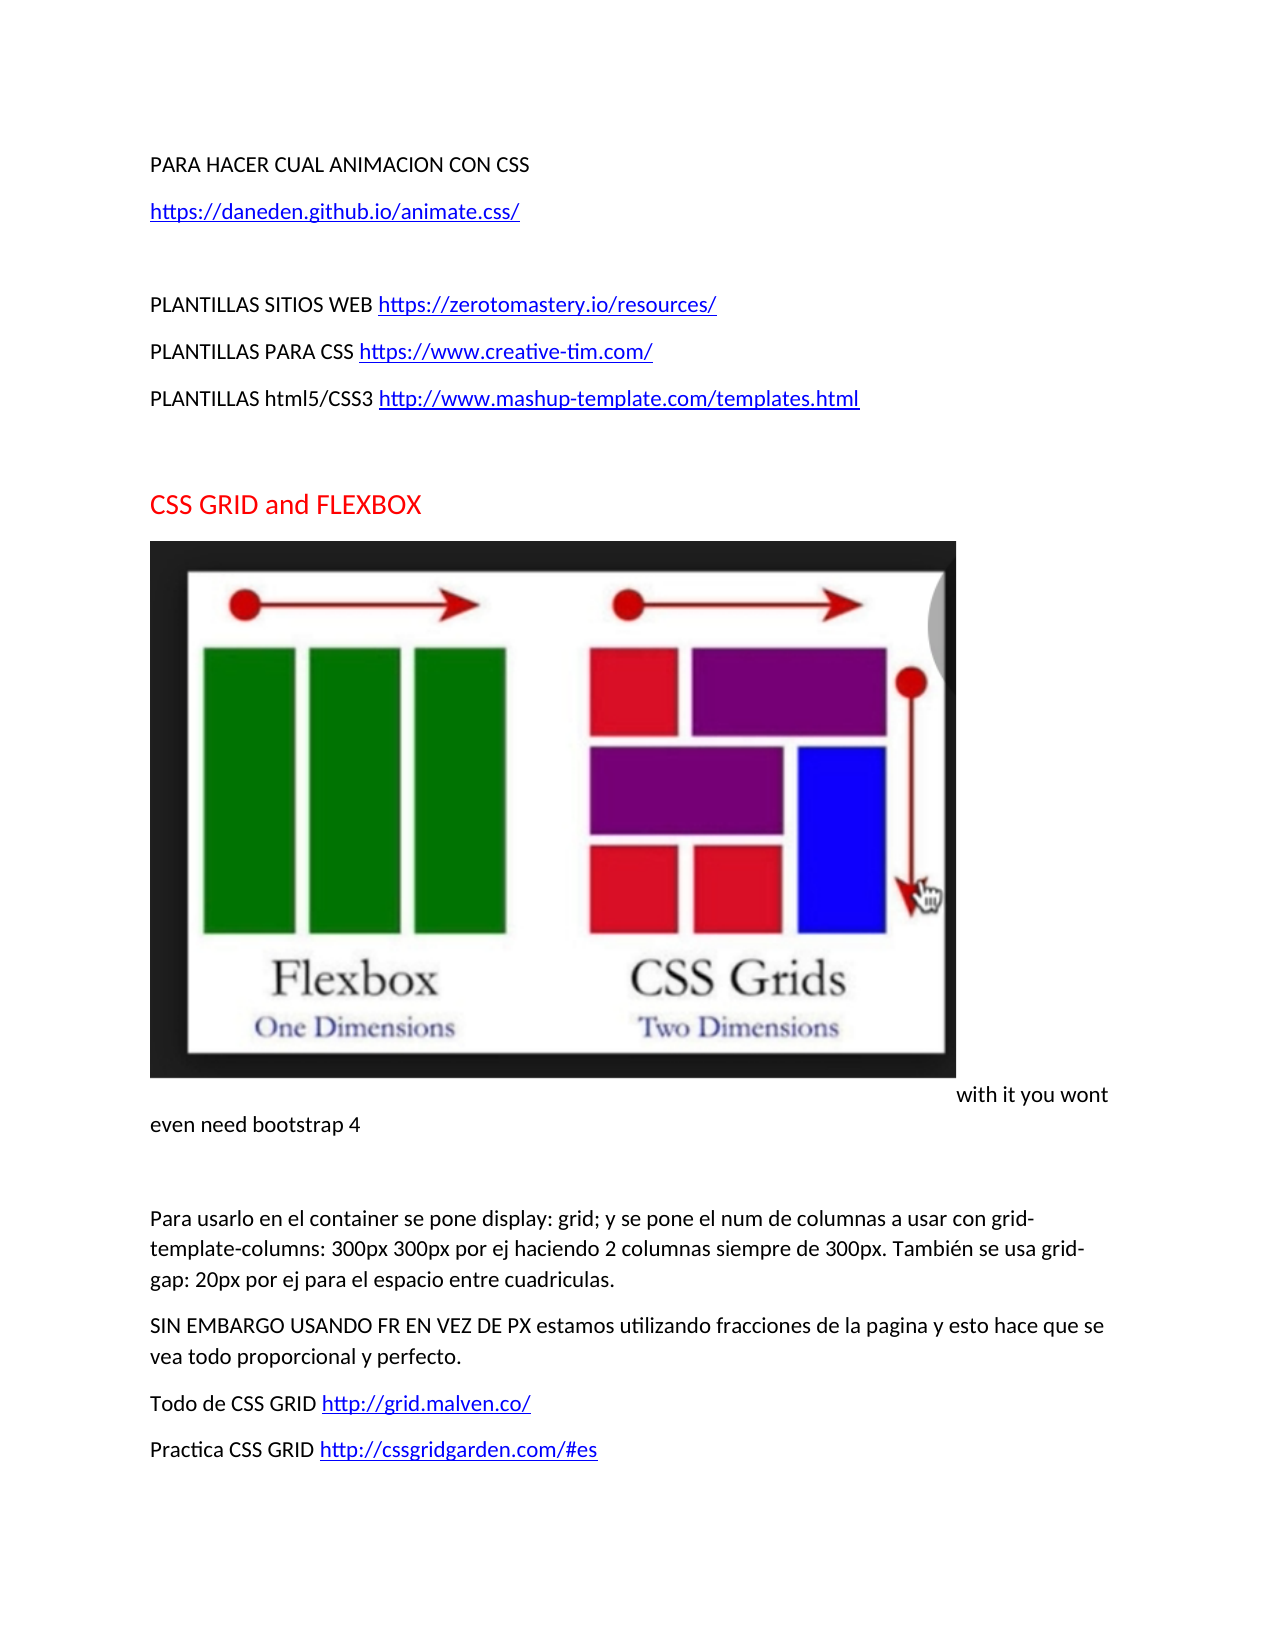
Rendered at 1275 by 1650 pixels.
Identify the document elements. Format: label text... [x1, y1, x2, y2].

text PLANTILLAS PARA CSS https://www.creative-tim.com/ [150, 337, 1125, 366]
text PLANTILLAS SITIOS WEB https://zerotomastery.io/resources/ [150, 291, 1125, 319]
text CSS GRID and FLEXBOX [150, 486, 1125, 522]
text Practica CSS GRID http://cssgridgarden.com/#es [150, 1436, 1125, 1464]
text Para usarlo en el container se pone display: grid; y se pone el num de columnas a usar con grid-template-columns: 300px 300px por ej haciendo 2 columnas siempre de 300px. También se usa grid-gap: 20px por ej para el espacio entre cuadriculas. [150, 1204, 1125, 1293]
text Todo de CSS GRID http://grid.malven.co/ [150, 1389, 1125, 1417]
text https://daneden.github.io/animate.css/ [150, 197, 1125, 225]
text PARA HACER CUAL ANIMACION CON CSS [150, 150, 1125, 178]
text PLANTILLAS html5/CSS3 http://www.mashup-template.com/templates.html [150, 384, 1125, 412]
text SIN EMBARGO USANDO FR EN VEZ DE PX estamos utilizando fracciones de la pagina y esto hace que se vea todo proporcional y perfecto. [150, 1312, 1125, 1370]
picture [150, 541, 957, 1103]
